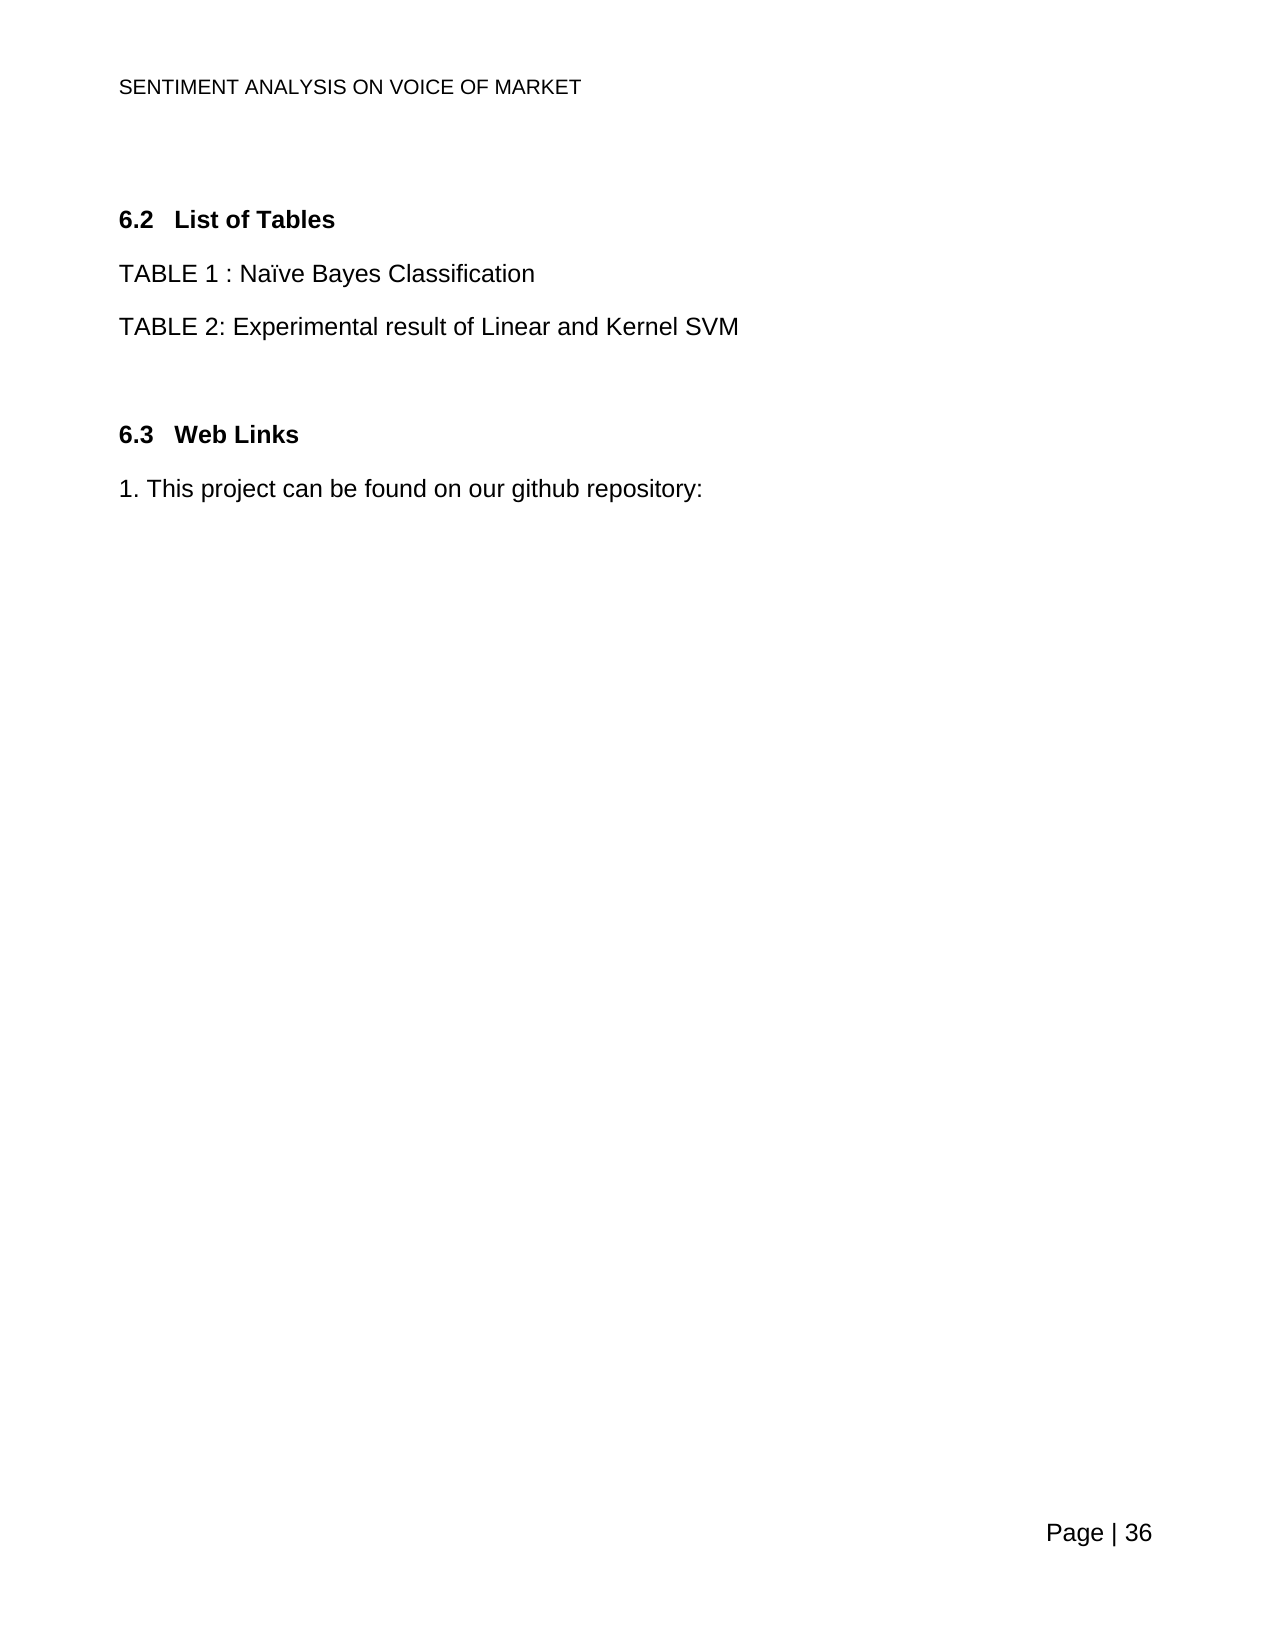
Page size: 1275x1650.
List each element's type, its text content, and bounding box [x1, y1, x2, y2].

text 6.2 List of Tables [119, 205, 1152, 234]
text 6.3 Web Links [119, 420, 1152, 449]
text 1. This project can be found on our github repository: [119, 474, 1152, 502]
text TABLE 1 : Naïve Bayes Classification [119, 259, 1152, 287]
text TABLE 2: Experimental result of Linear and Kernel SVM [119, 312, 1152, 341]
